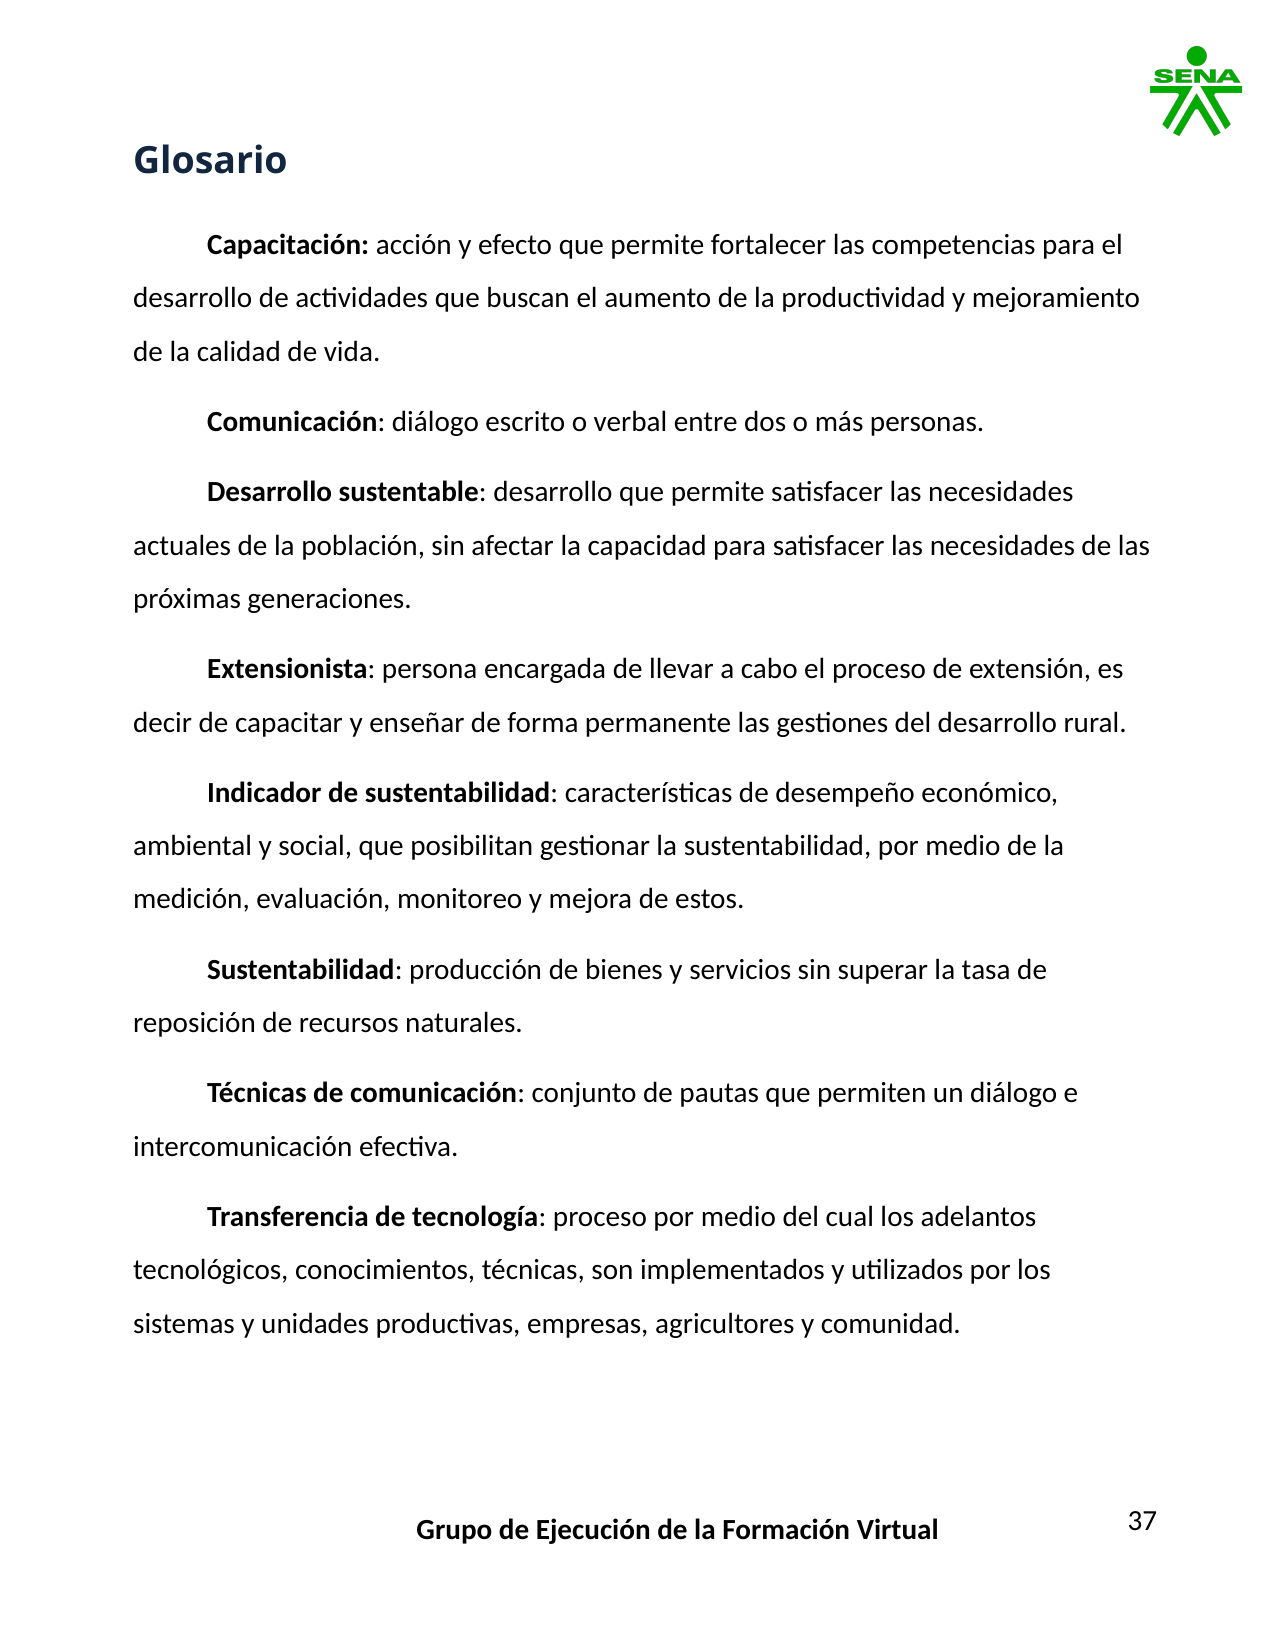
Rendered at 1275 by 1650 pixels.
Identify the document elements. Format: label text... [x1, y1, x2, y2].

text Glosario [133, 133, 1157, 184]
text Desarrollo sustentable: desarrollo que permite satisfacer las necesidades actuales de la población, sin afectar la capacidad para satisfacer las necesidades de las próximas generaciones. [133, 473, 1157, 616]
text Técnicas de comunicación: conjunto de pautas que permiten un diálogo e intercomunicación efectiva. [133, 1074, 1157, 1163]
picture [1150, 46, 1243, 136]
text Extensionista: persona encargada de llevar a cabo el proceso de extensión, es decir de capacitar y enseñar de forma permanente las gestiones del desarrollo rural. [133, 650, 1157, 739]
text Transferencia de tecnología: proceso por medio del cual los adelantos tecnológicos, conocimientos, técnicas, son implementados y utilizados por los sistemas y unidades productivas, empresas, agricultores y comunidad. [133, 1198, 1157, 1340]
text Sustentabilidad: producción de bienes y servicios sin superar la tasa de reposición de recursos naturales. [133, 951, 1157, 1040]
text Indicador de sustentabilidad: características de desempeño económico, ambiental y social, que posibilitan gestionar la sustentabilidad, por medio de la medición, evaluación, monitoreo y mejora de estos. [133, 774, 1157, 916]
text Capacitación: acción y efecto que permite fortalecer las competencias para el desarrollo de actividades que buscan el aumento de la productividad y mejoramiento de la calidad de vida. [133, 226, 1157, 369]
text Comunicación: diálogo escrito o verbal entre dos o más personas. [133, 403, 1157, 439]
